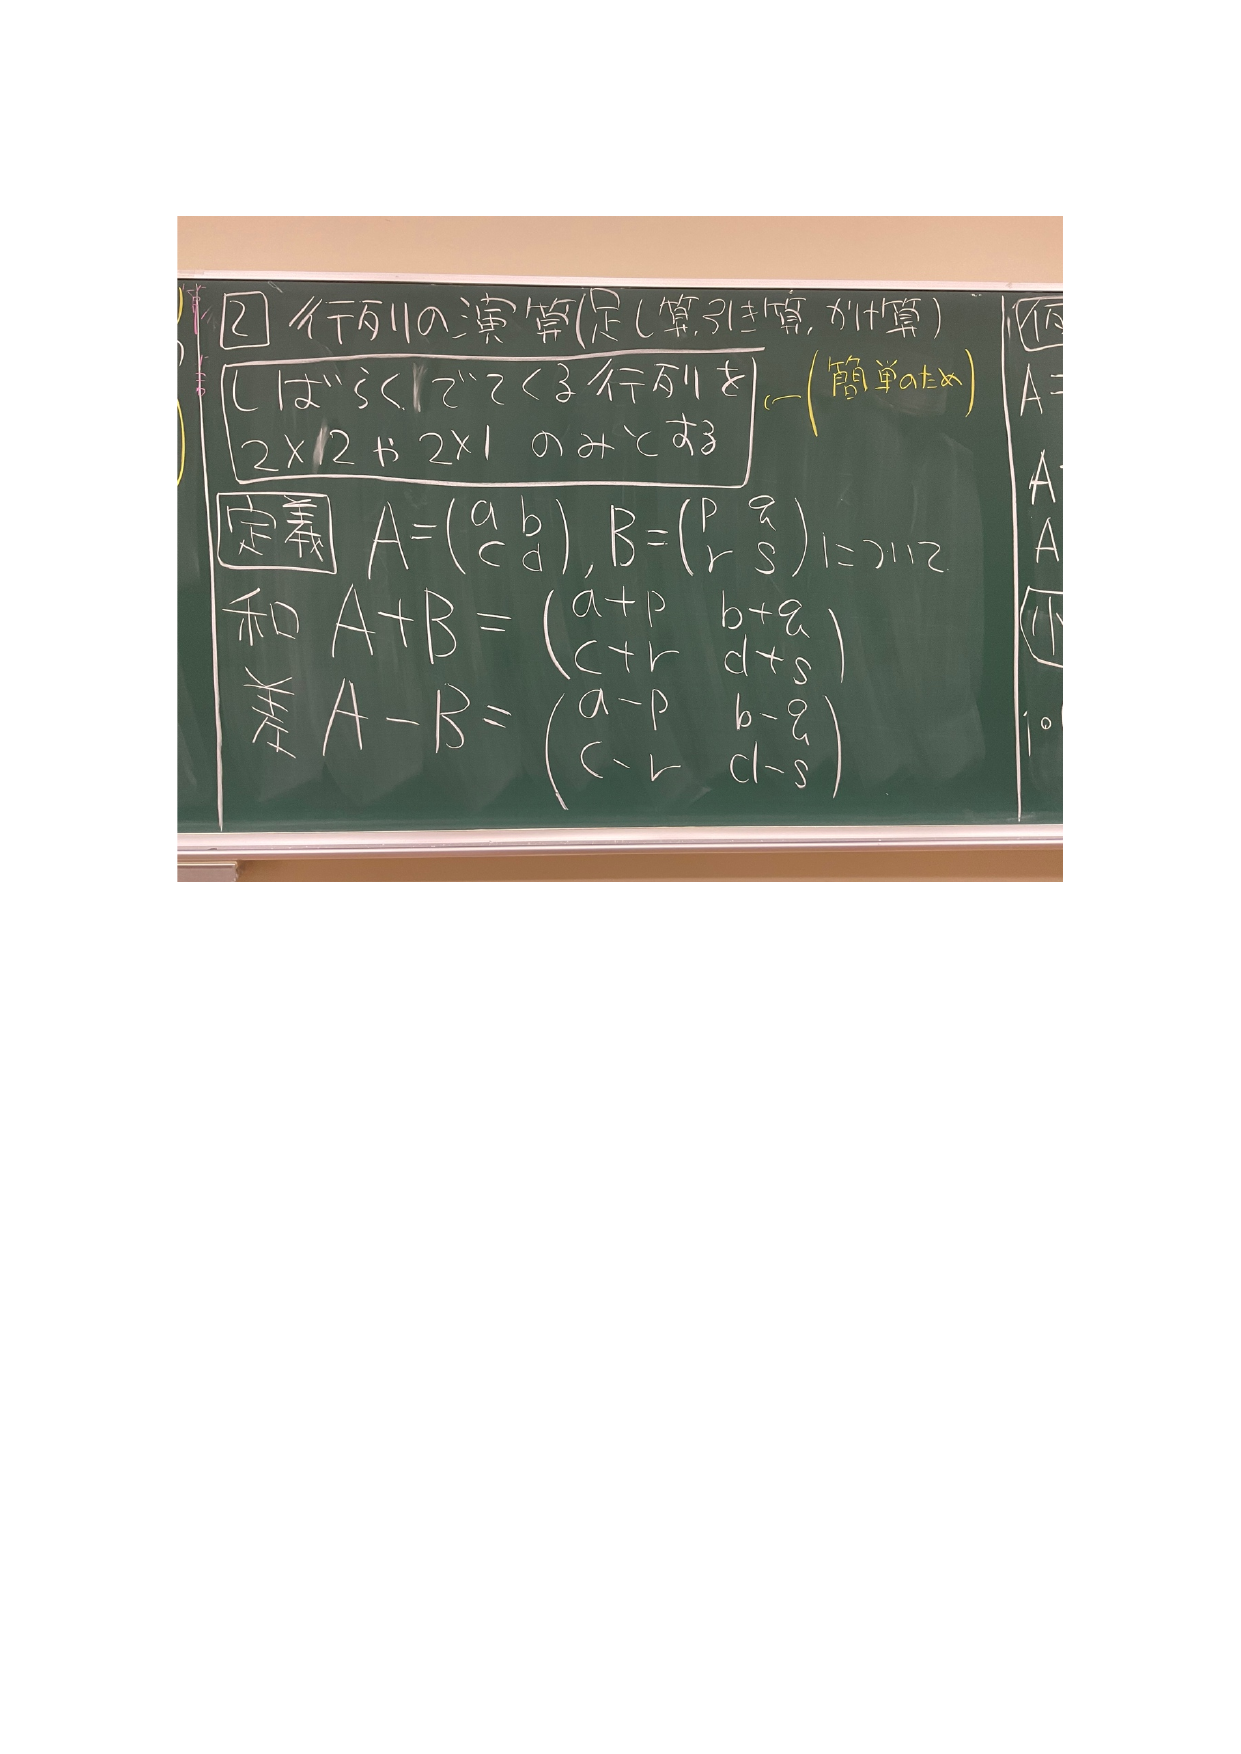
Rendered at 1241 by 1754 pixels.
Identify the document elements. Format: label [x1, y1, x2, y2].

picture [177, 216, 1063, 882]
